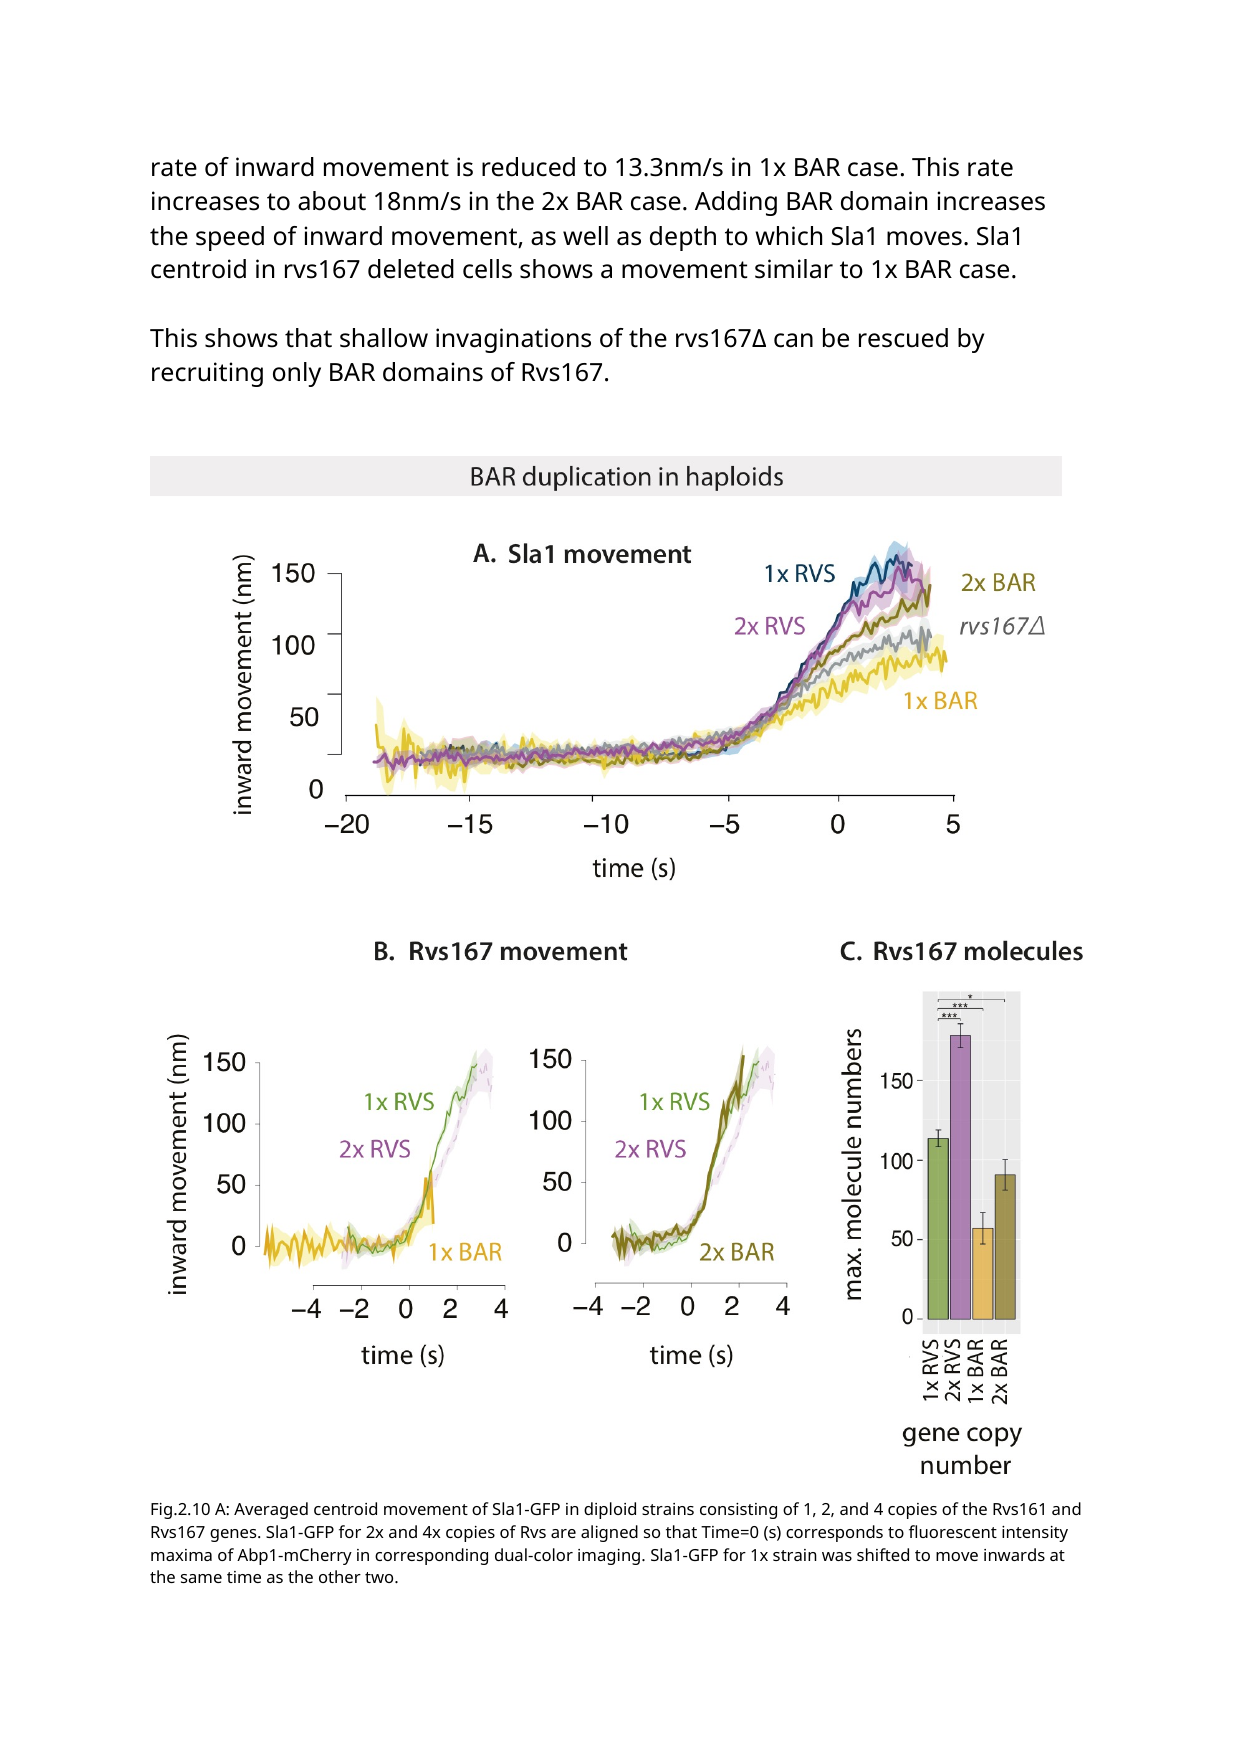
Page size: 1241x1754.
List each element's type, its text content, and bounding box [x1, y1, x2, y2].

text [150, 150, 1090, 286]
text Fig.2.10 A: Averaged centroid movement of Sla1-GFP in diploid strains consisting of 1, 2, and 4 copies of the Rvs161 and Rvs167 genes. Sla1-GFP for 2x and 4x copies of Rvs are aligned so that Time=0 (s) corresponds to fluorescent intensity maxima of Abp1-mCherry in corresponding dual-color imaging. Sla1-GFP for 1x strain was shifted to move inwards at the same time as the other two. [150, 1498, 1090, 1589]
text This shows that shallow invaginations of the rvs167Δ can be rescued by recruiting only BAR domains of Rvs167. [150, 320, 1090, 388]
picture [150, 456, 1090, 1498]
